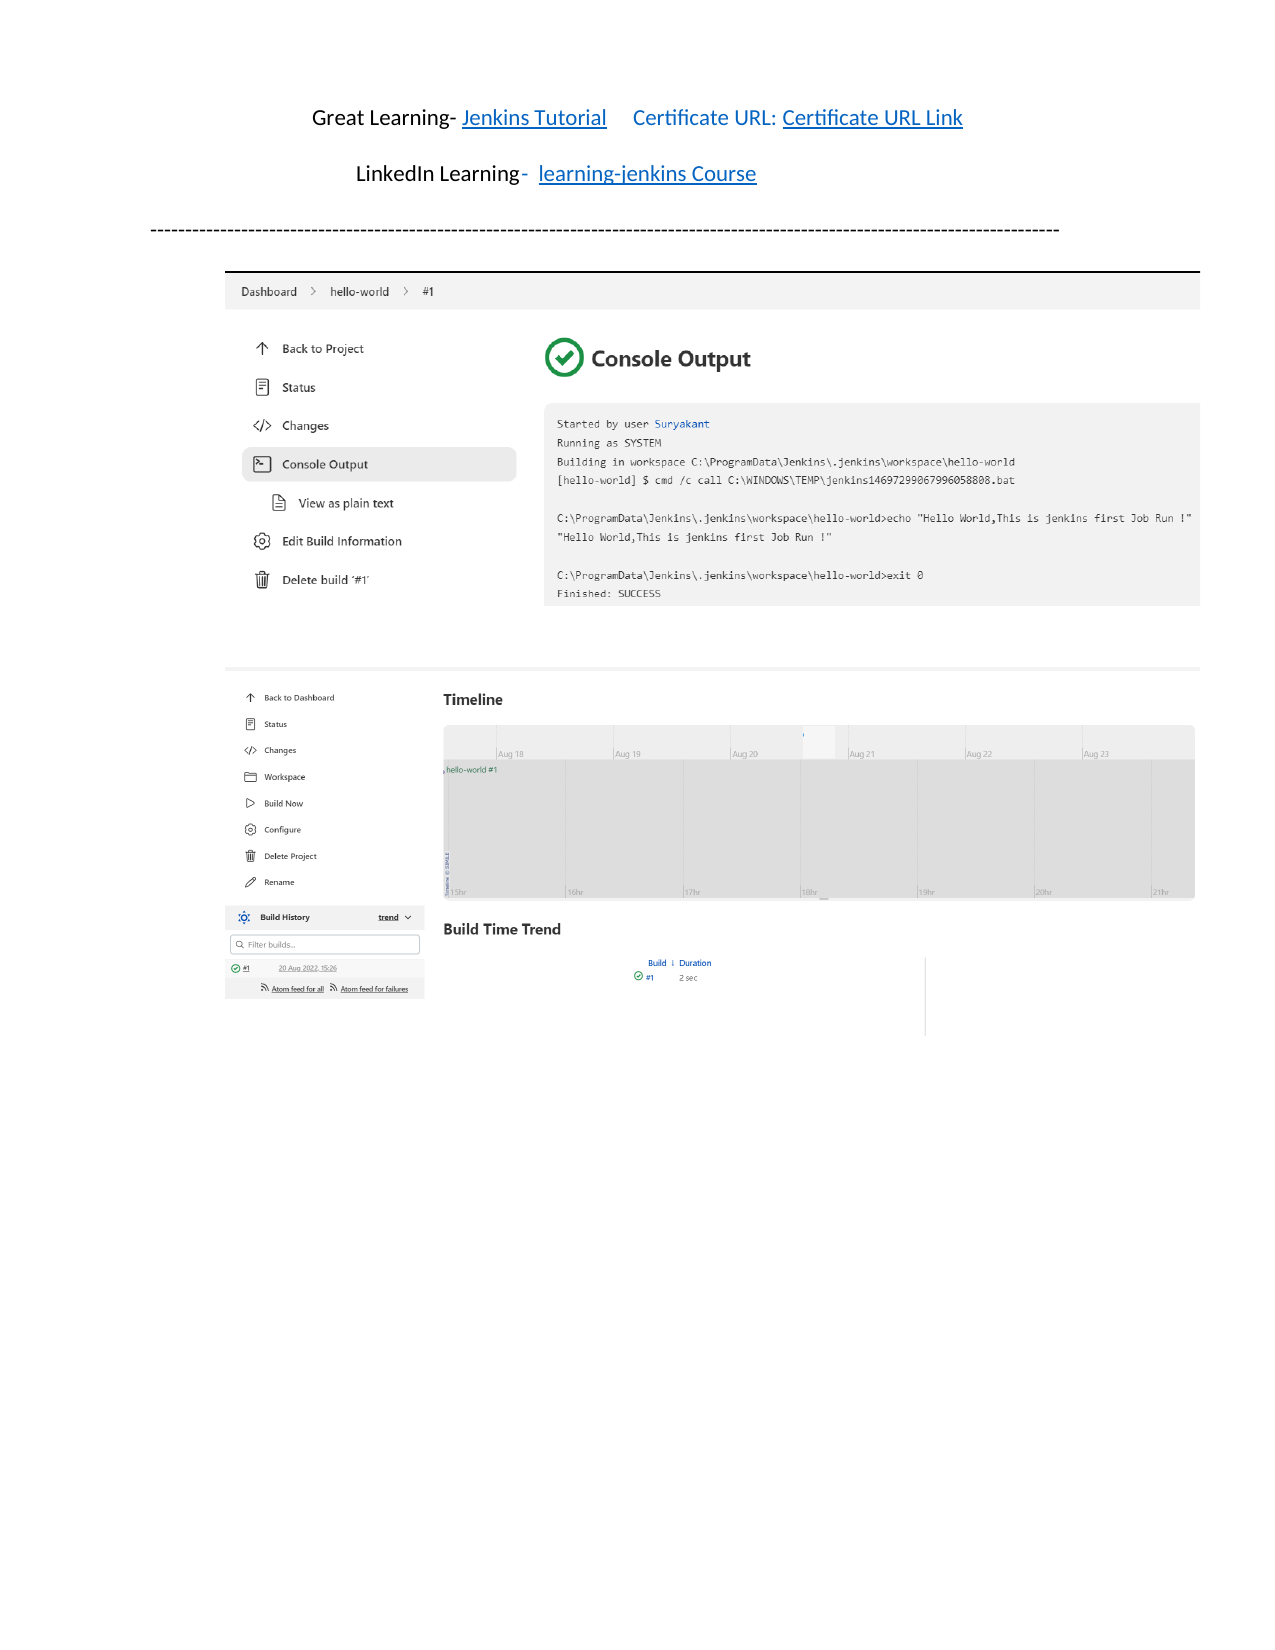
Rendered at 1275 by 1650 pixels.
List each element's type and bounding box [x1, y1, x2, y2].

picture [225, 271, 1200, 606]
picture [225, 667, 1200, 1036]
